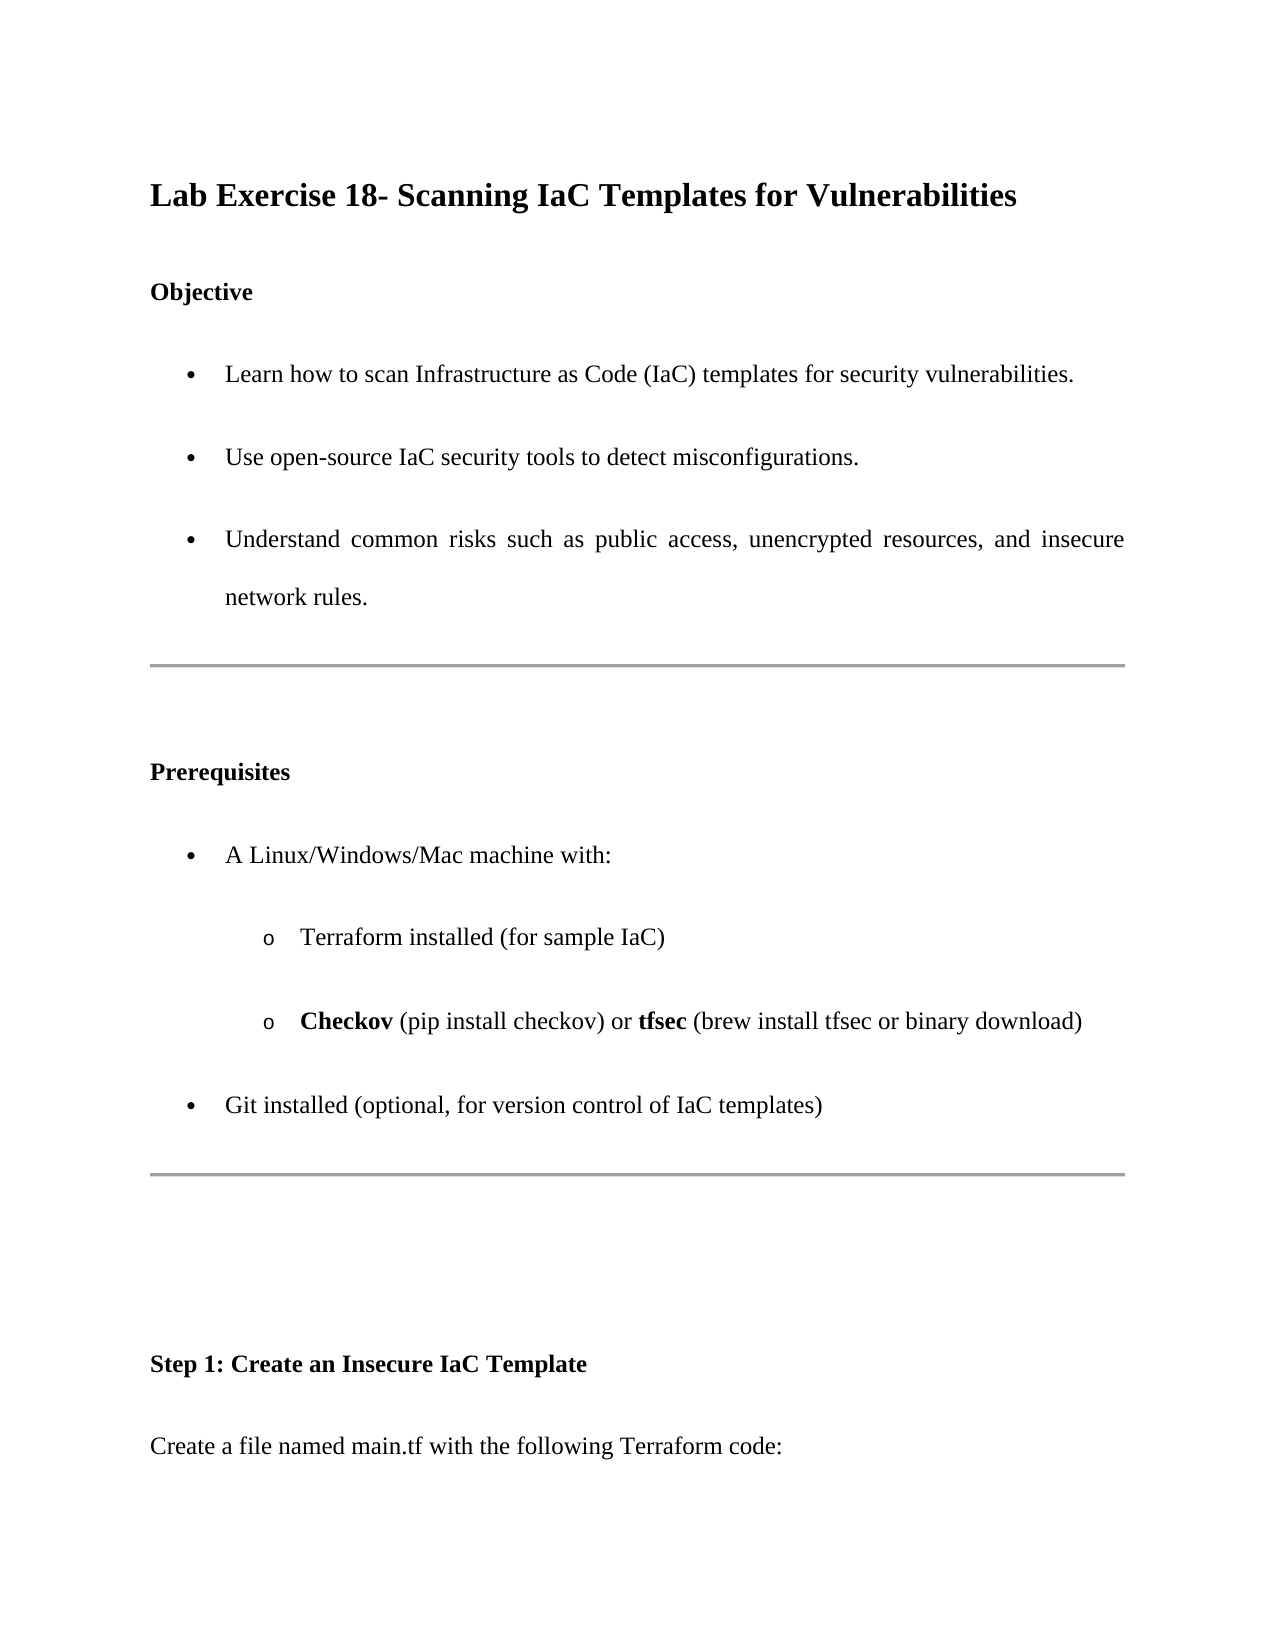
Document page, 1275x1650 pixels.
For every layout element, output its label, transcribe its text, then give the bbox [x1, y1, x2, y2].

list A Linux/Windows/Mac machine with: [187, 840, 1125, 868]
list Learn how to scan Infrastructure as Code (IaC) templates for security vulnerabilities. [187, 359, 1125, 388]
text Lab Exercise 18- Scanning IaC Templates for Vulnerabilities [150, 175, 1125, 213]
list Use open-source IaC security tools to detect misconfigurations. [187, 442, 1125, 470]
text Create a file named main.tf with the following Terraform code: [150, 1431, 1125, 1460]
text Step 1: Create an Insecure IaC Template [150, 1349, 1125, 1377]
list Git installed (optional, for version control of IaC templates) [187, 1091, 1125, 1119]
list Terraform installed (for sample IaC) [262, 922, 1125, 952]
list Understand common risks such as public access, unencrypted resources, and insecure network rules. [187, 524, 1125, 610]
text Objective [150, 277, 1125, 305]
text Prerequisites [150, 757, 1125, 786]
list Checkov (pip install checkov) or tfsec (brew install tfsec or binary download) [262, 1006, 1125, 1036]
